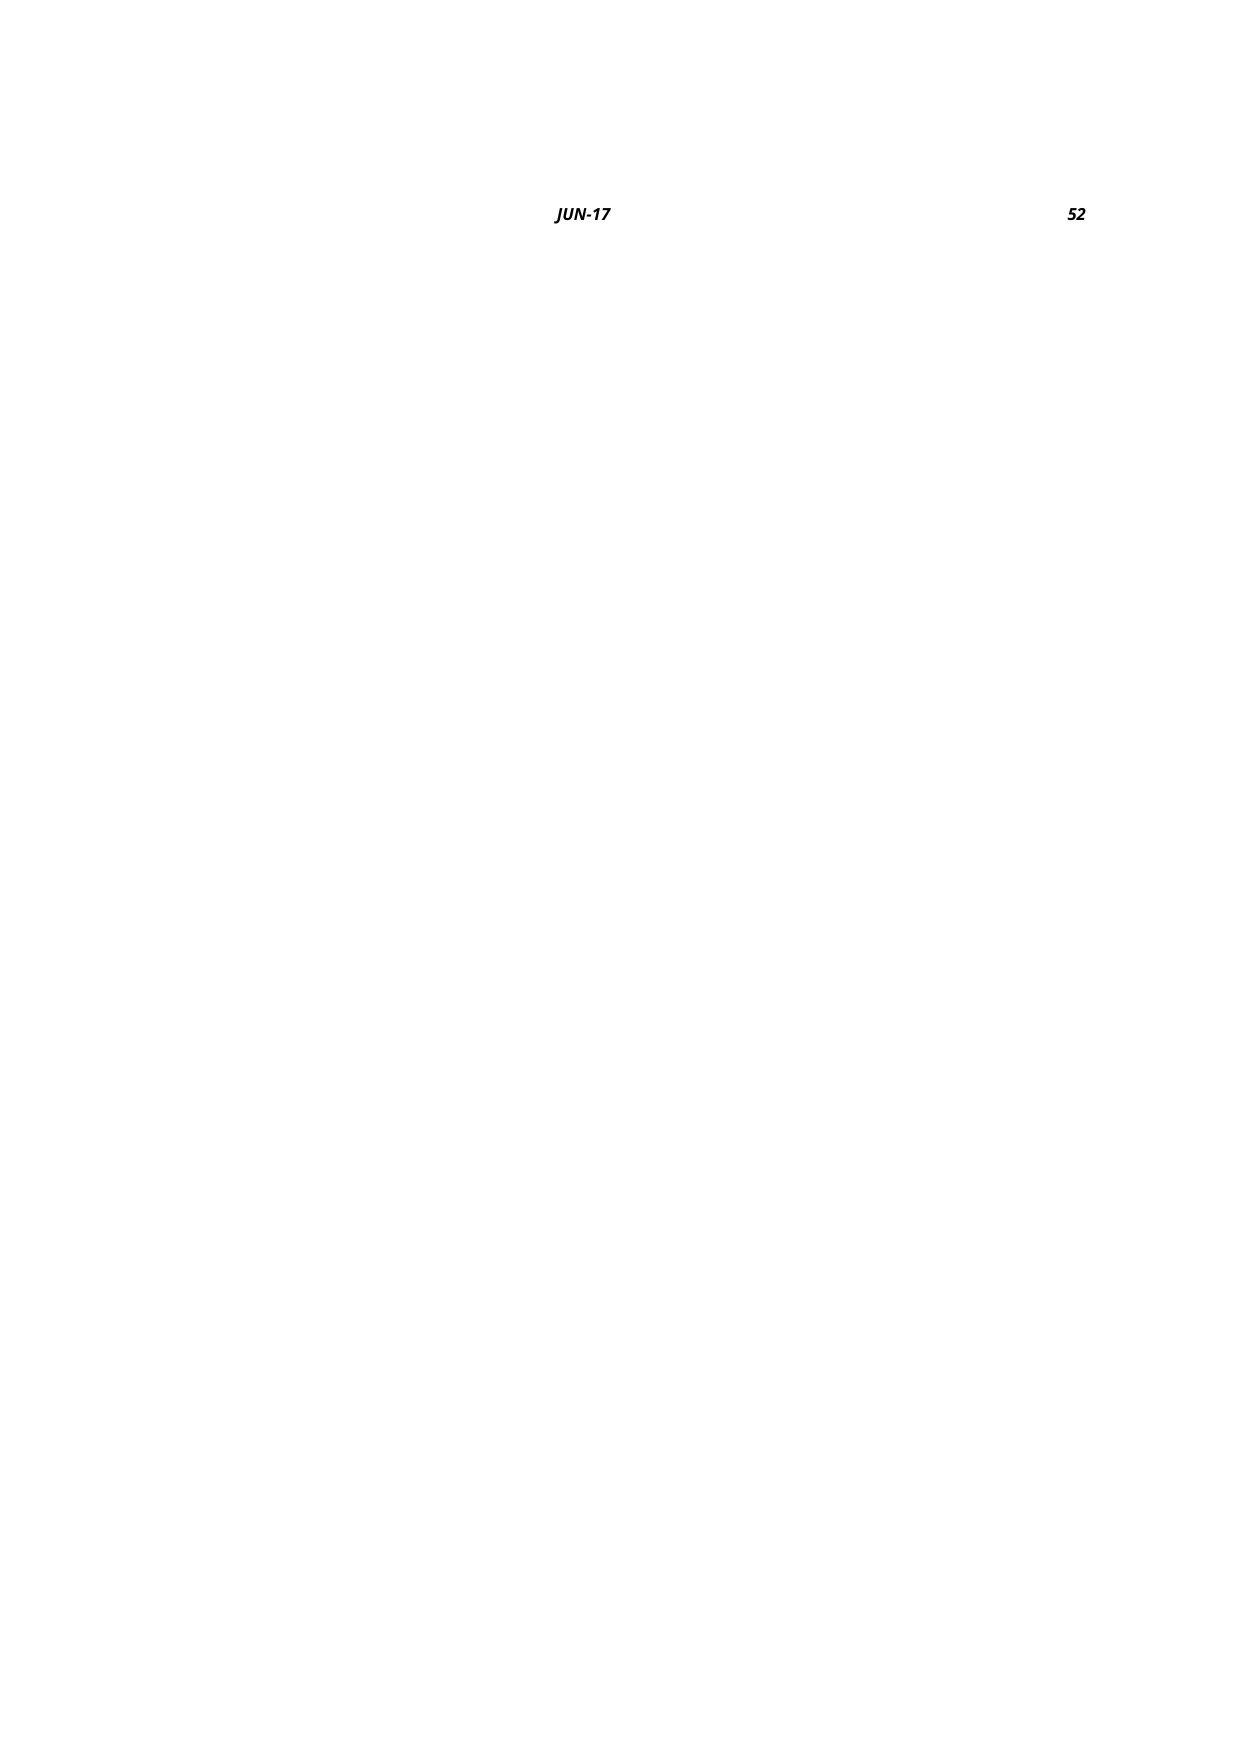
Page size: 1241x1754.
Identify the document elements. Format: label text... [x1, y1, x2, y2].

text JUN-17 52 [557, 202, 1240, 225]
